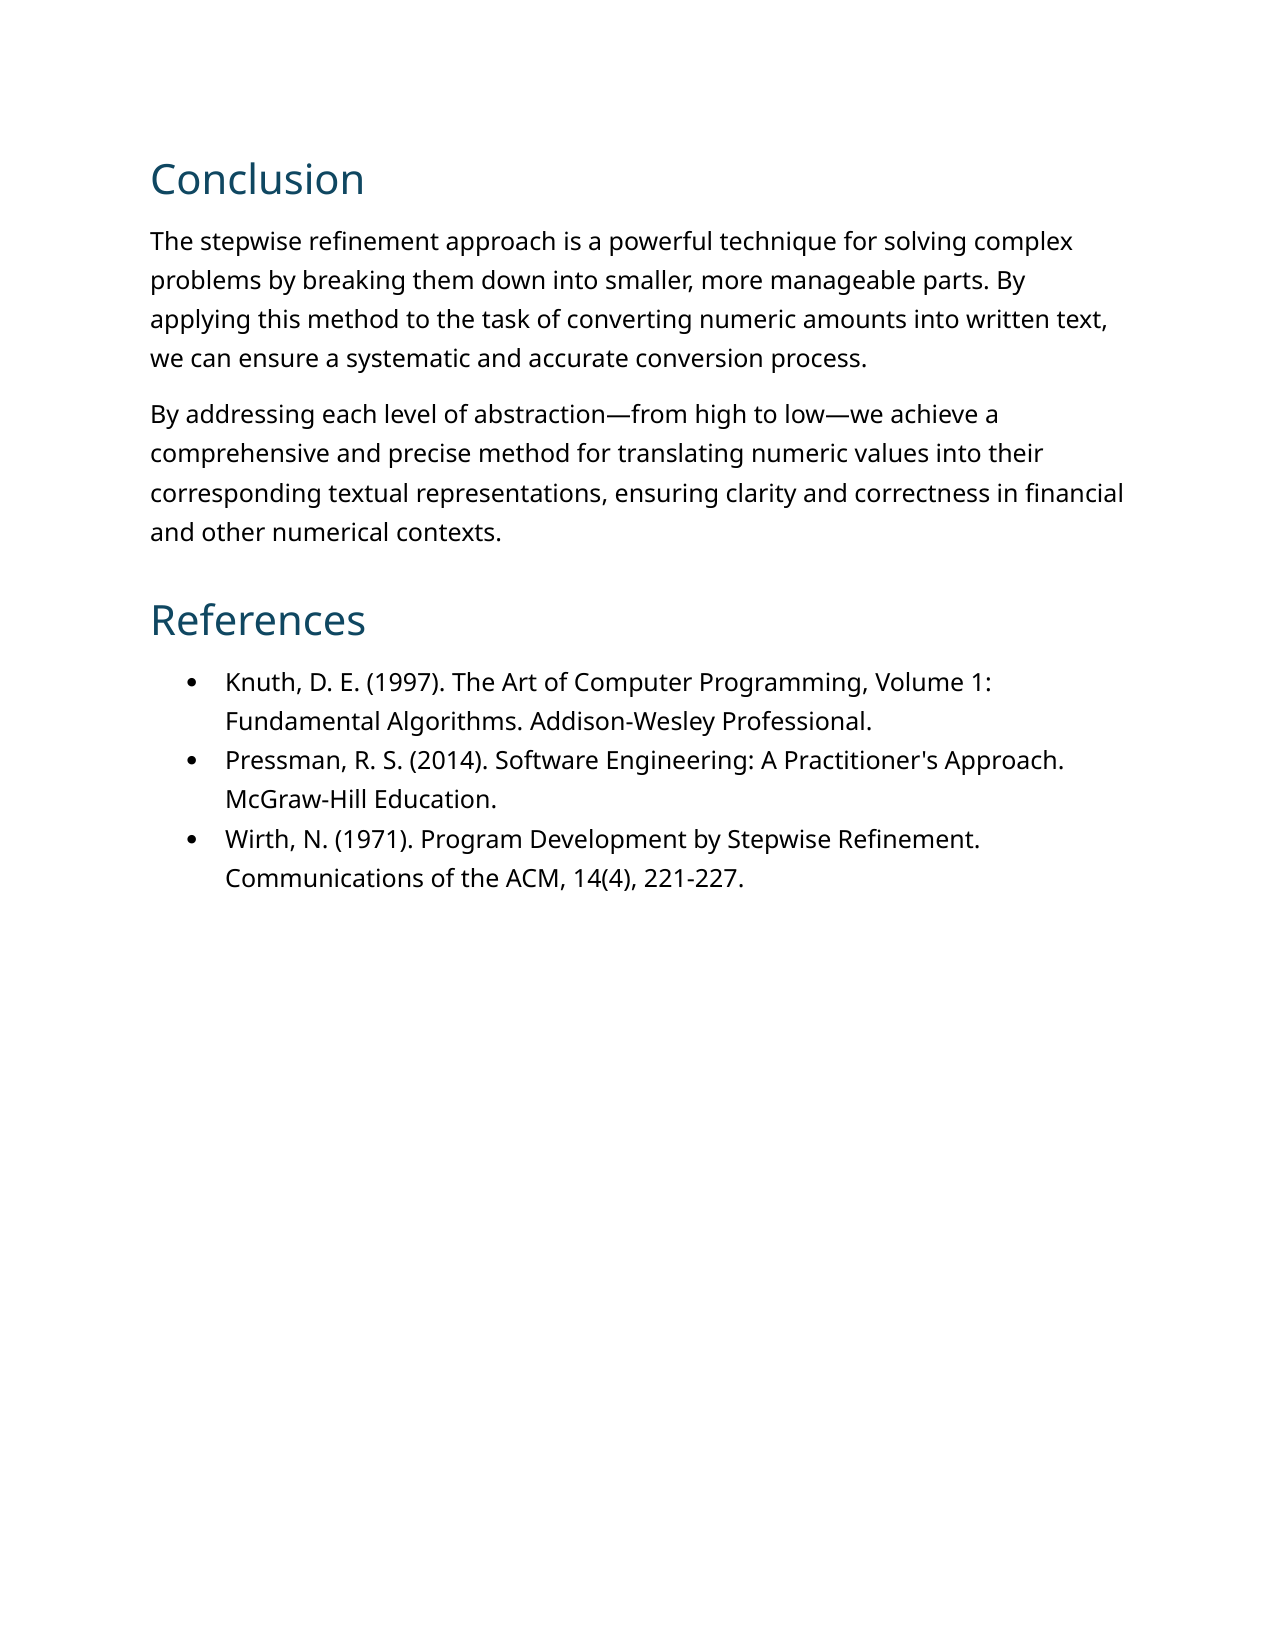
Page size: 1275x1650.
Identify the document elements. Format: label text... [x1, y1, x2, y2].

subtitle References [150, 591, 1125, 648]
text By addressing each level of abstraction—from high to low—we achieve a comprehensive and precise method for translating numeric values into their corresponding textual representations, ensuring clarity and correctness in financial and other numerical contexts. [150, 397, 1125, 548]
subtitle Conclusion [150, 150, 1125, 207]
text The stepwise refinement approach is a powerful technique for solving complex problems by breaking them down into smaller, more manageable parts. By applying this method to the task of converting numeric amounts into written text, we can ensure a systematic and accurate conversion process. [150, 223, 1125, 375]
list Knuth, D. E. (1997). The Art of Computer Programming, Volume 1: Fundamental Algorithms. Addison-Wesley Professional. [187, 664, 1125, 738]
list Wirth, N. (1971). Program Development by Stepwise Refinement. Communications of the ACM, 14(4), 221-227. [187, 821, 1125, 894]
list Pressman, R. S. (2014). Software Engineering: A Practitioner's Approach. McGraw-Hill Education. [187, 743, 1125, 816]
